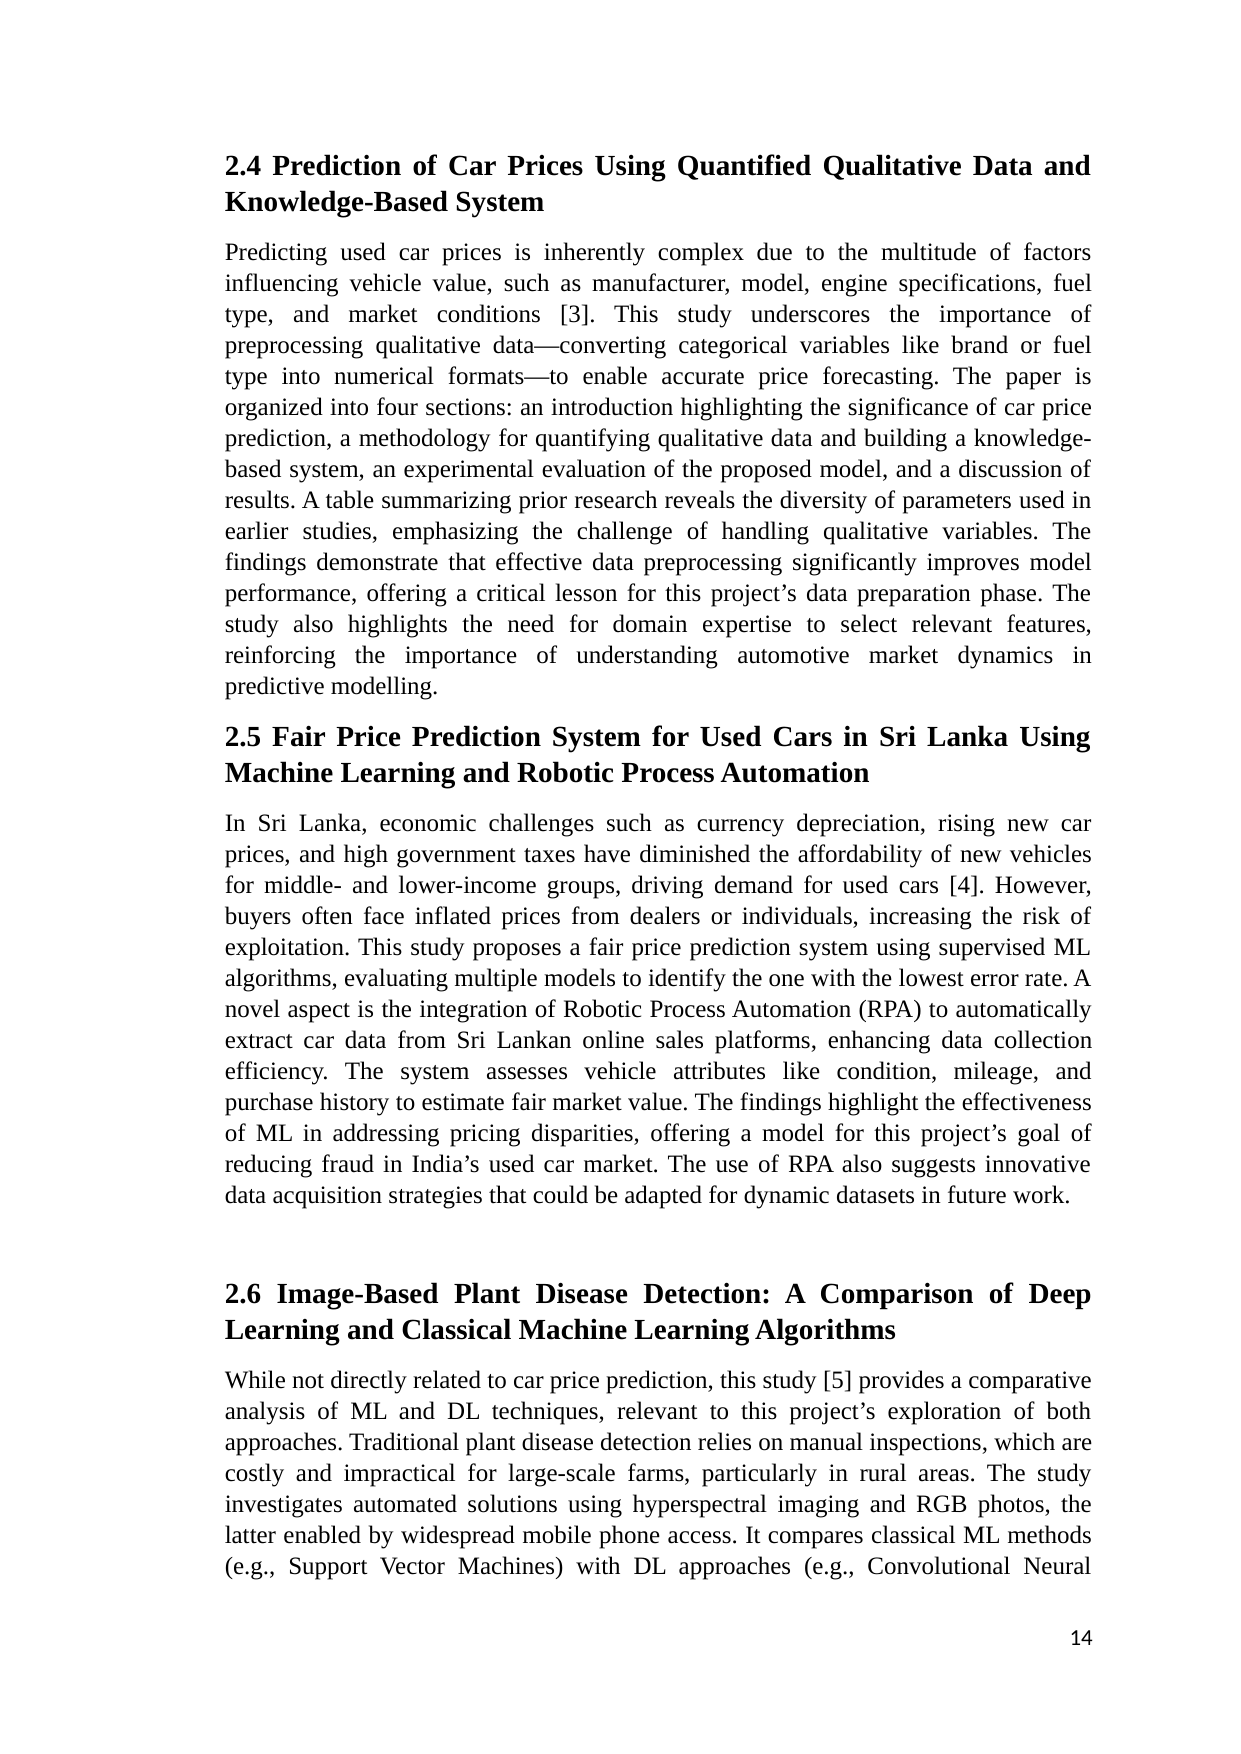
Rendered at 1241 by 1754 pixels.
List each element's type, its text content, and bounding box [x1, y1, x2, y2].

text 2.4 Prediction of Car Prices Using Quantified Qualitative Data and Knowledge-Based System [224, 148, 1092, 217]
text 2.6 Image-Based Plant Disease Detection: A Comparison of Deep Learning and Classical Machine Learning Algorithms [224, 1276, 1092, 1346]
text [224, 1365, 1092, 1580]
text In Sri Lanka, economic challenges such as currency depreciation, rising new car prices, and high government taxes have diminished the affordability of new vehicles for middle- and lower-income groups, driving demand for used cars [4]. However, buyers often face inflated prices from dealers or individuals, increasing the risk of exploitation. This study proposes a fair price prediction system using supervised ML algorithms, evaluating multiple models to identify the one with the lowest error rate. A novel aspect is the integration of Robotic Process Automation (RPA) to automatically extract car data from Sri Lankan online sales platforms, enhancing data collection efficiency. The system assesses vehicle attributes like condition, mileage, and purchase history to estimate fair market value. The findings highlight the effectiveness of ML in addressing pricing disparities, offering a model for this project’s goal of reducing fraud in India’s used car market. The use of RPA also suggests innovative data acquisition strategies that could be adapted for dynamic datasets in future work. [224, 808, 1092, 1209]
text 2.5 Fair Price Prediction System for Used Cars in Sri Lanka Using Machine Learning and Robotic Process Automation [224, 719, 1092, 789]
text Predicting used car prices is inherently complex due to the multitude of factors influencing vehicle value, such as manufacturer, model, engine specifications, fuel type, and market conditions [3]. This study underscores the importance of preprocessing qualitative data—converting categorical variables like brand or fuel type into numerical formats—to enable accurate price forecasting. The paper is organized into four sections: an introduction highlighting the significance of car price prediction, a methodology for quantifying qualitative data and building a knowledge-based system, an experimental evaluation of the proposed model, and a discussion of results. A table summarizing prior research reveals the diversity of parameters used in earlier studies, emphasizing the challenge of handling qualitative variables. The findings demonstrate that effective data preprocessing significantly improves model performance, offering a critical lesson for this project’s data preparation phase. The study also highlights the need for domain expertise to select relevant features, reinforcing the importance of understanding automotive market dynamics in predictive modelling. [224, 237, 1092, 700]
